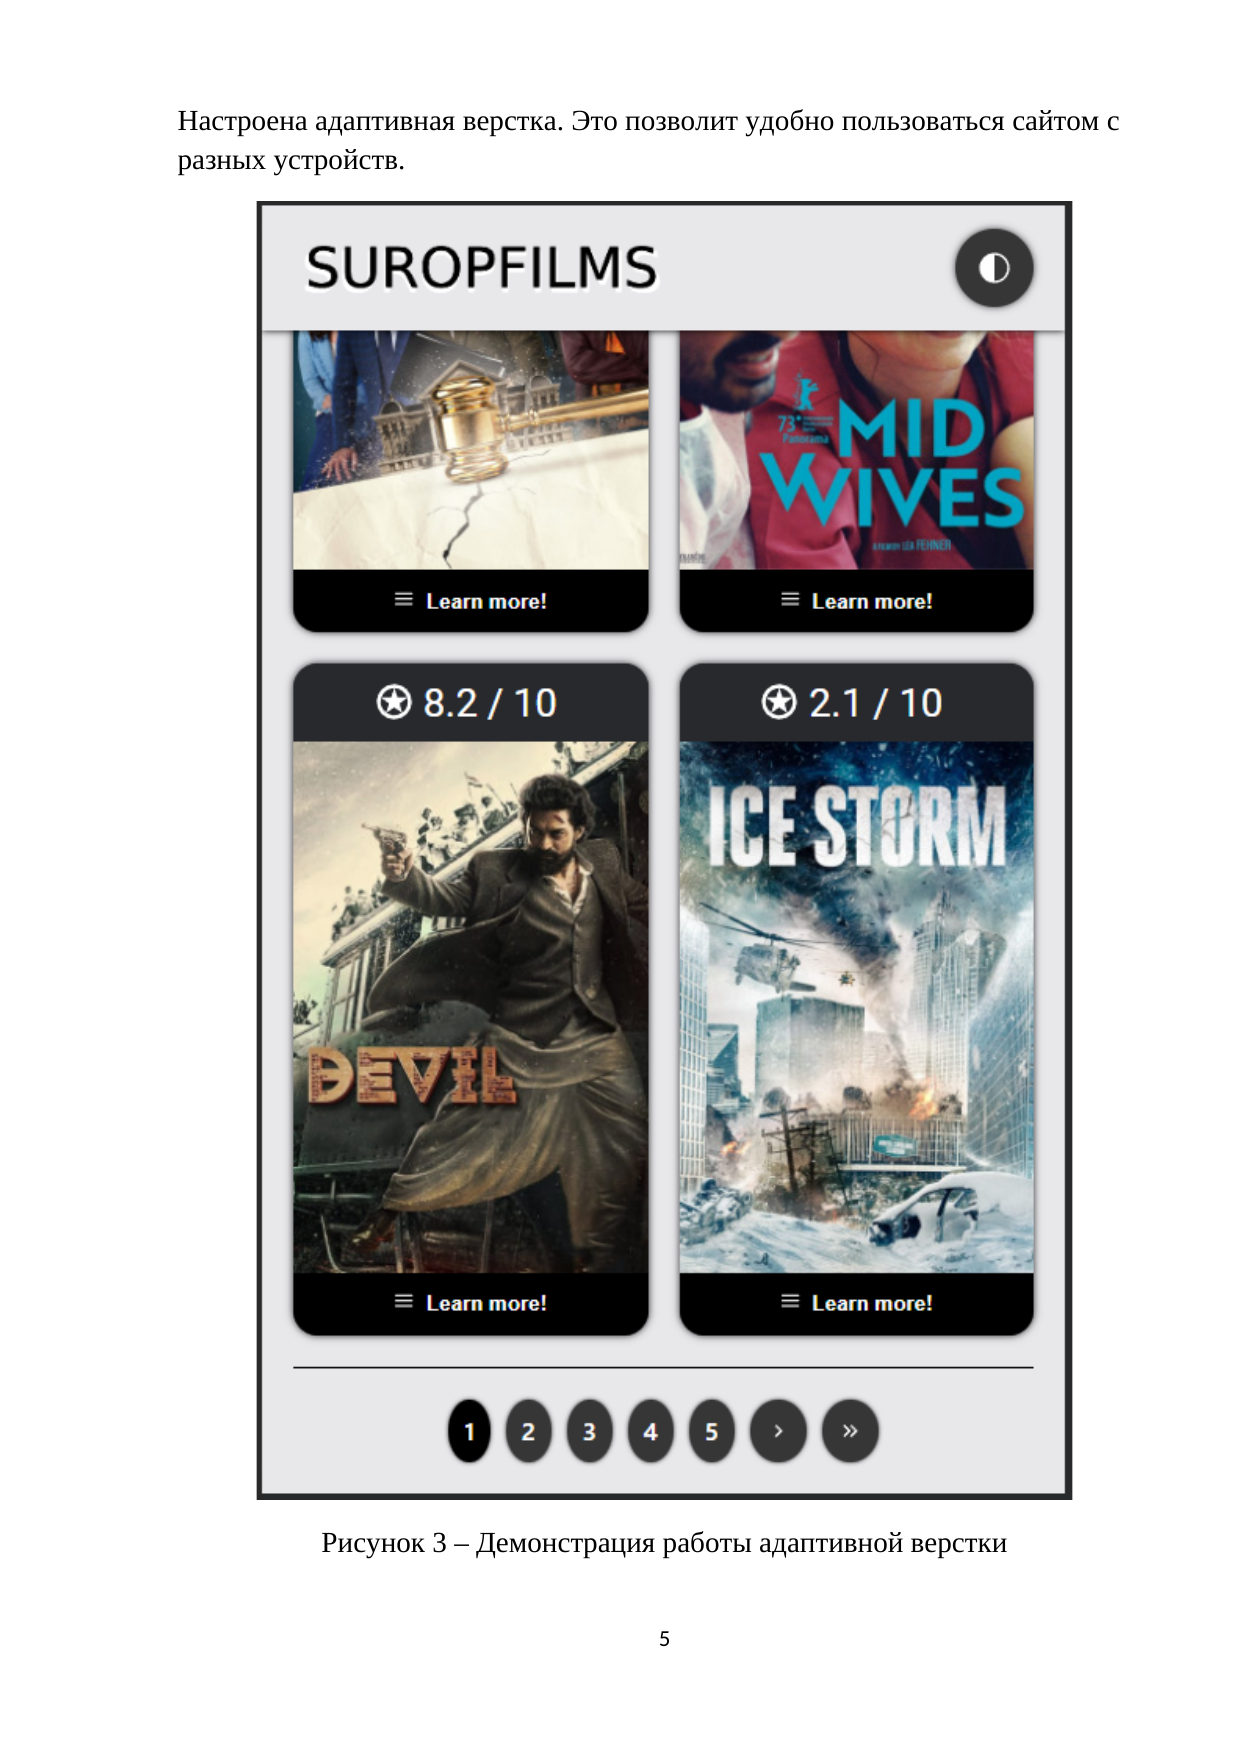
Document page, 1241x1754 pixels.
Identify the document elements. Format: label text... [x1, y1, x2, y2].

text Настроена адаптивная верстка. Это позволит удобно пользоваться сайтом с разных устройств. [177, 103, 1152, 176]
text Рисунок 3 – Демонстрация работы адаптивной верстки [177, 1525, 1152, 1558]
picture [256, 201, 1073, 1500]
